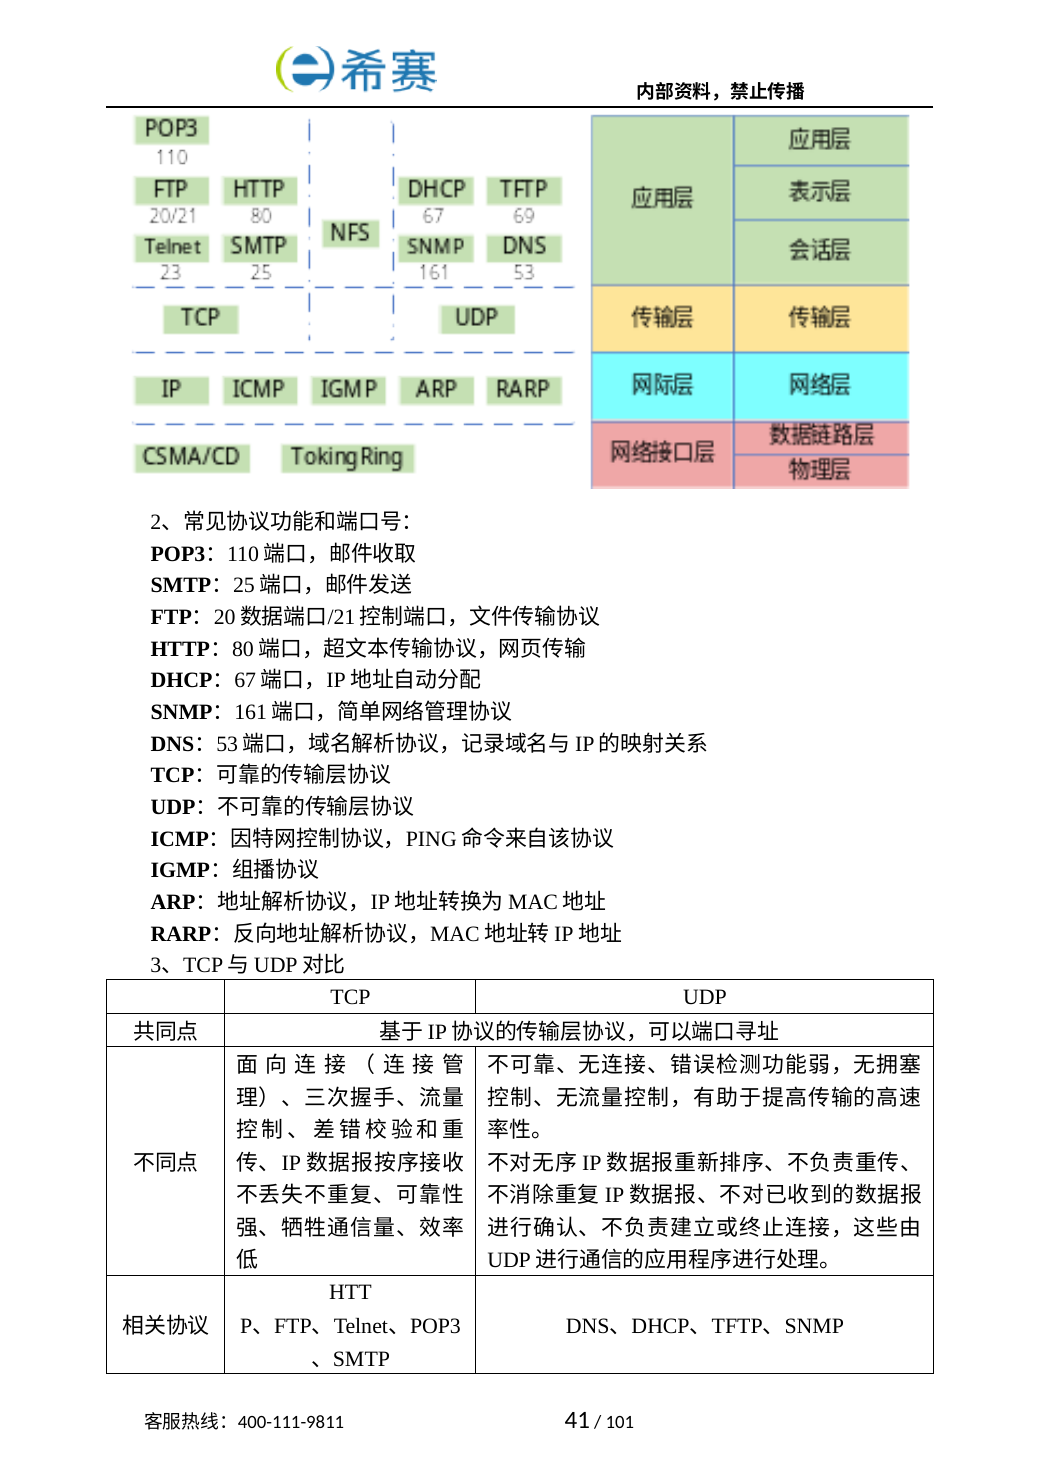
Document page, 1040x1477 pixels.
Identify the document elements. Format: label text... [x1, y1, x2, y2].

text DHCP：67端口，IP地址自动分配 [106, 662, 933, 694]
text TCP：可靠的传输层协议 [106, 757, 933, 789]
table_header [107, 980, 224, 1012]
text 3、TCP与UDP对比 [106, 947, 933, 979]
text POP3：110端口，邮件收取 [106, 536, 933, 567]
text SNMP：161端口，简单网络管理协议 [106, 694, 933, 726]
text HTTP：80端口，超文本传输协议，网页传输 [106, 631, 933, 662]
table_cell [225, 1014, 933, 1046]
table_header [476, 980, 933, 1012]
text IGMP：组播协议 [106, 852, 933, 884]
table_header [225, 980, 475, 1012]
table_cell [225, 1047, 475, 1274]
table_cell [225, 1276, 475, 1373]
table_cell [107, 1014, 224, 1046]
text 2、常见协议功能和端口号： [106, 504, 933, 536]
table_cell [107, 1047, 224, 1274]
text RARP：反向地址解析协议，MAC地址转IP地址 [106, 916, 933, 947]
text UDP：不可靠的传输层协议 [106, 789, 933, 821]
text ICMP：因特网控制协议，PING命令来自该协议 [106, 821, 933, 852]
text DNS：53端口，域名解析协议，记录域名与IP的映射关系 [106, 726, 933, 757]
picture [276, 41, 438, 99]
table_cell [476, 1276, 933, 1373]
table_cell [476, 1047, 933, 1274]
text ARP：地址解析协议，IP地址转换为MAC地址 [106, 884, 933, 916]
text FTP：20数据端口/21控制端口，文件传输协议 [106, 599, 933, 631]
text SMTP：25端口，邮件发送 [106, 567, 933, 599]
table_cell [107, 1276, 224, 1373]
